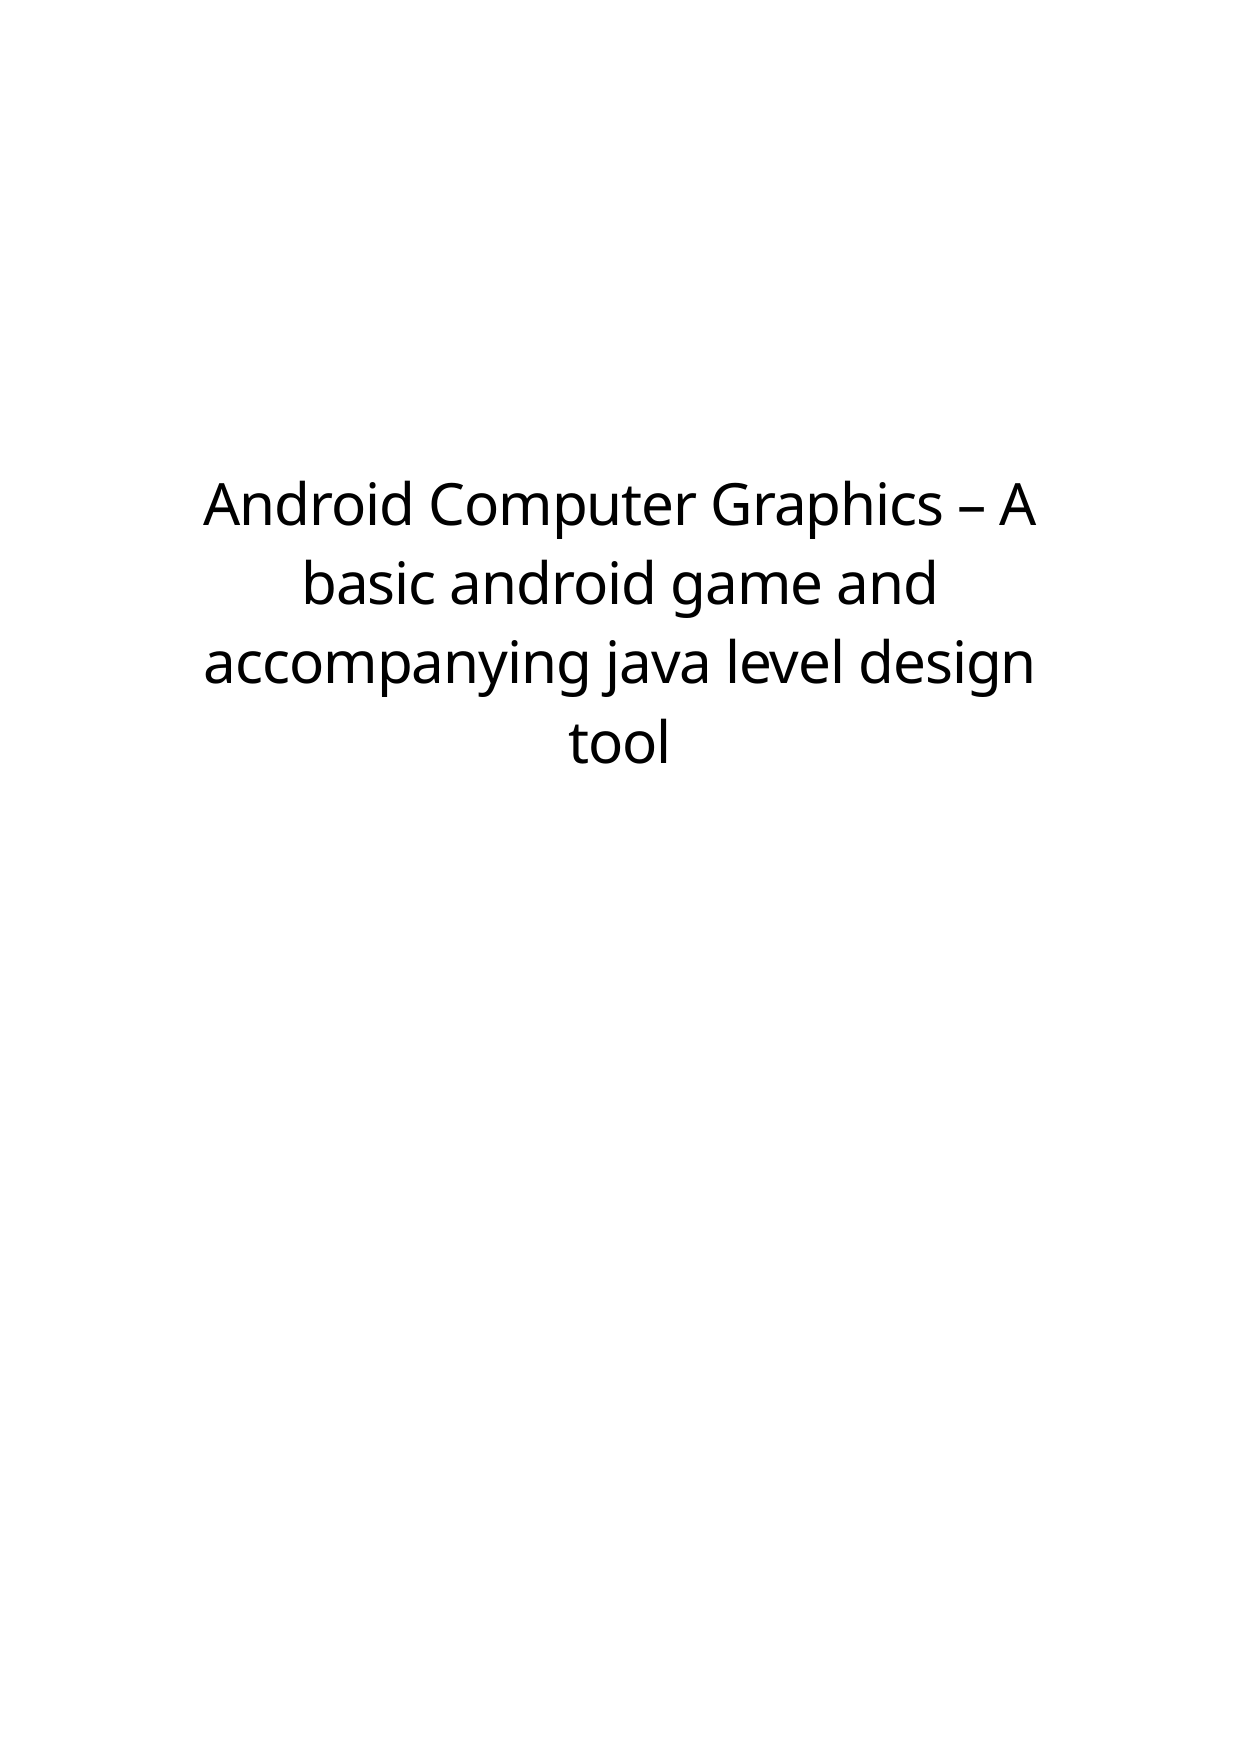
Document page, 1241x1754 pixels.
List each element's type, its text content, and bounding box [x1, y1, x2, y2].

title Android Computer Graphics – A basic android game and accompanying java level design tool [150, 462, 1090, 780]
